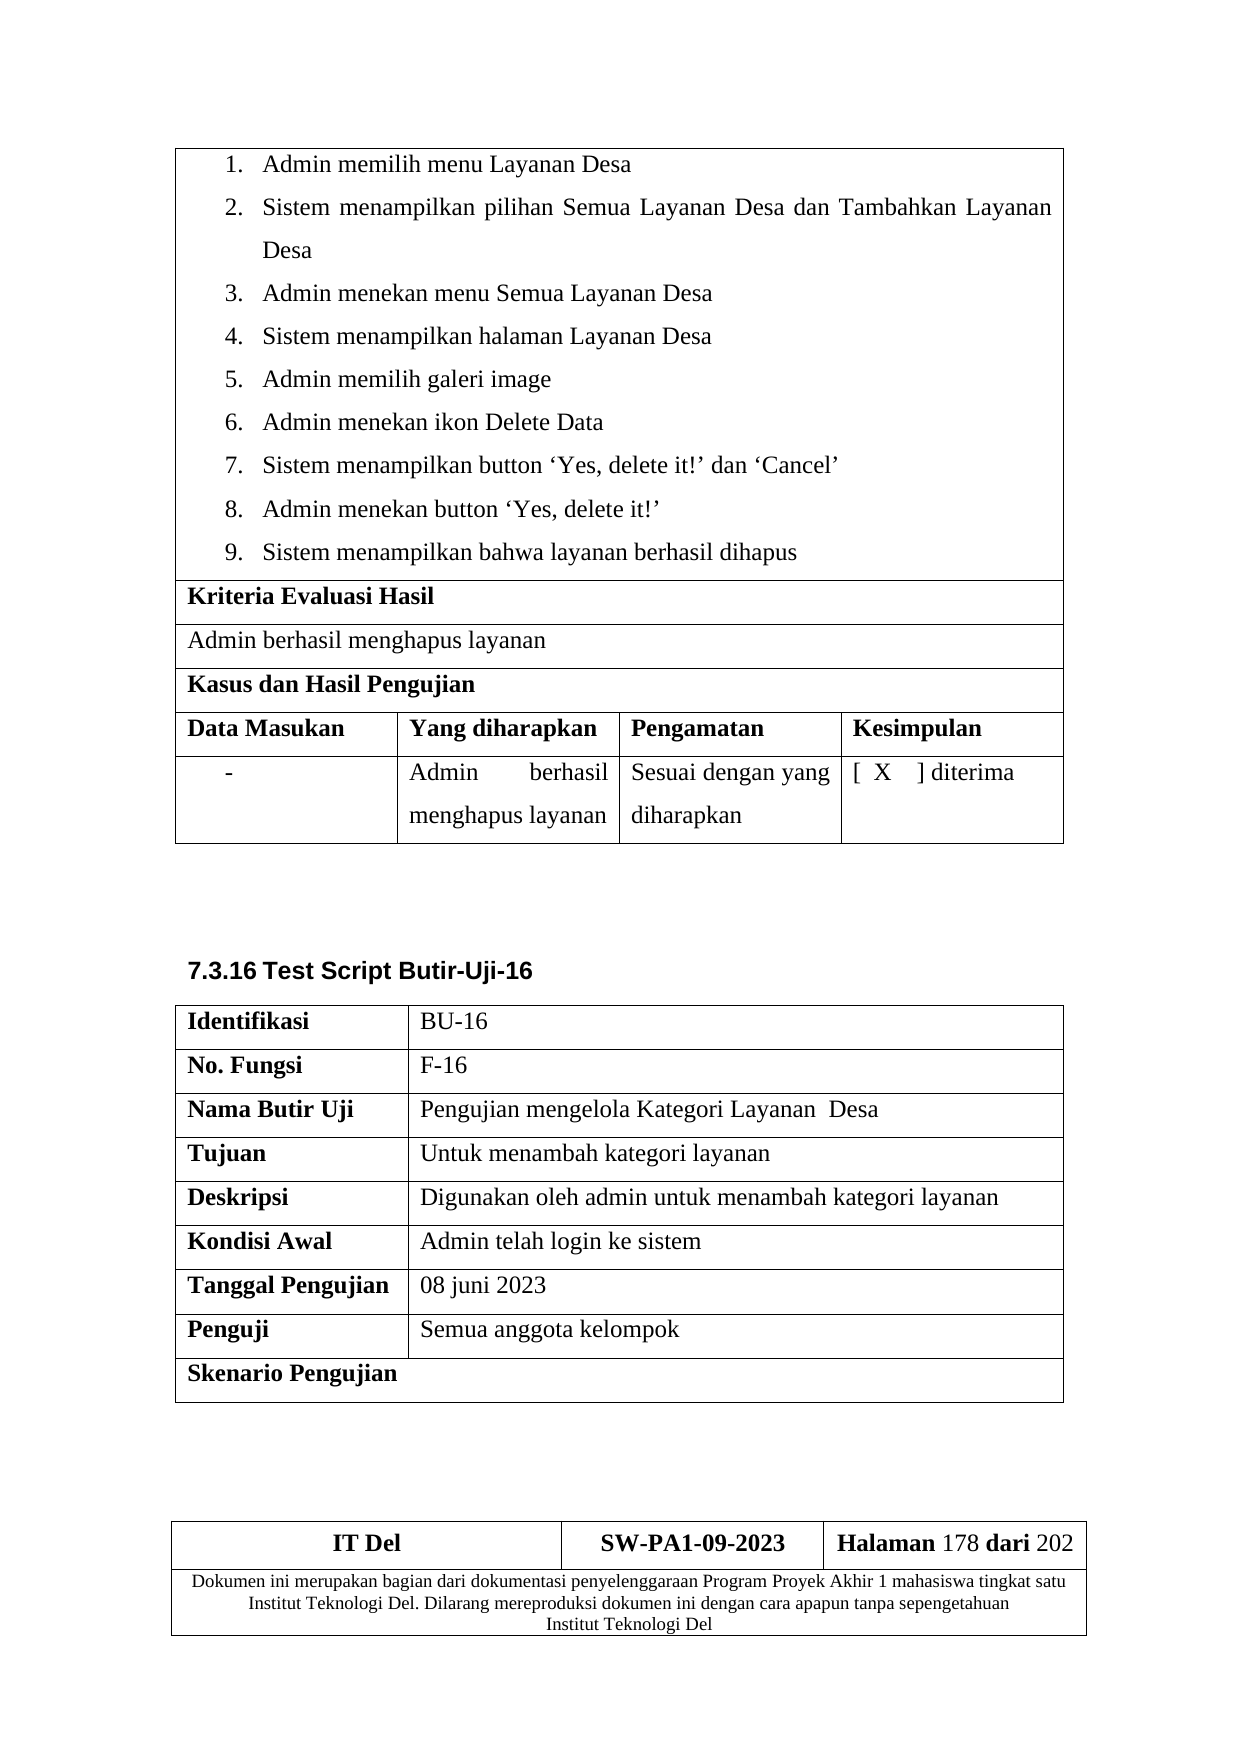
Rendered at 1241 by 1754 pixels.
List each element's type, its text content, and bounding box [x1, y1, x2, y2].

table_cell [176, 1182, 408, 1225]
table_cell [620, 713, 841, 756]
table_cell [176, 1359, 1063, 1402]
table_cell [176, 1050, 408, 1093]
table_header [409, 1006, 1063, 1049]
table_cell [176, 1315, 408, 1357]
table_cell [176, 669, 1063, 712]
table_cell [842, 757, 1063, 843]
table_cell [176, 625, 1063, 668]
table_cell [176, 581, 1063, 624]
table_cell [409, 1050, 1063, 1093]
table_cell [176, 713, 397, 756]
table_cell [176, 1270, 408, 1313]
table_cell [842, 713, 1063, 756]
subtitle Test Script Butir-Uji-16 [187, 956, 1092, 984]
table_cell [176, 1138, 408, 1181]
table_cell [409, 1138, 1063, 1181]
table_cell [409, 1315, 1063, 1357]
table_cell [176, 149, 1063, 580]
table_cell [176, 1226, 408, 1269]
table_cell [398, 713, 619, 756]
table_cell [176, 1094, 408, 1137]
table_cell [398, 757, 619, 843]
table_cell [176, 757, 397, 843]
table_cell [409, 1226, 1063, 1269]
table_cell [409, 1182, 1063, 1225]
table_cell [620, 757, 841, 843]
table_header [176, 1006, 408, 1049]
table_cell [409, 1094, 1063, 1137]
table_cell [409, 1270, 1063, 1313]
